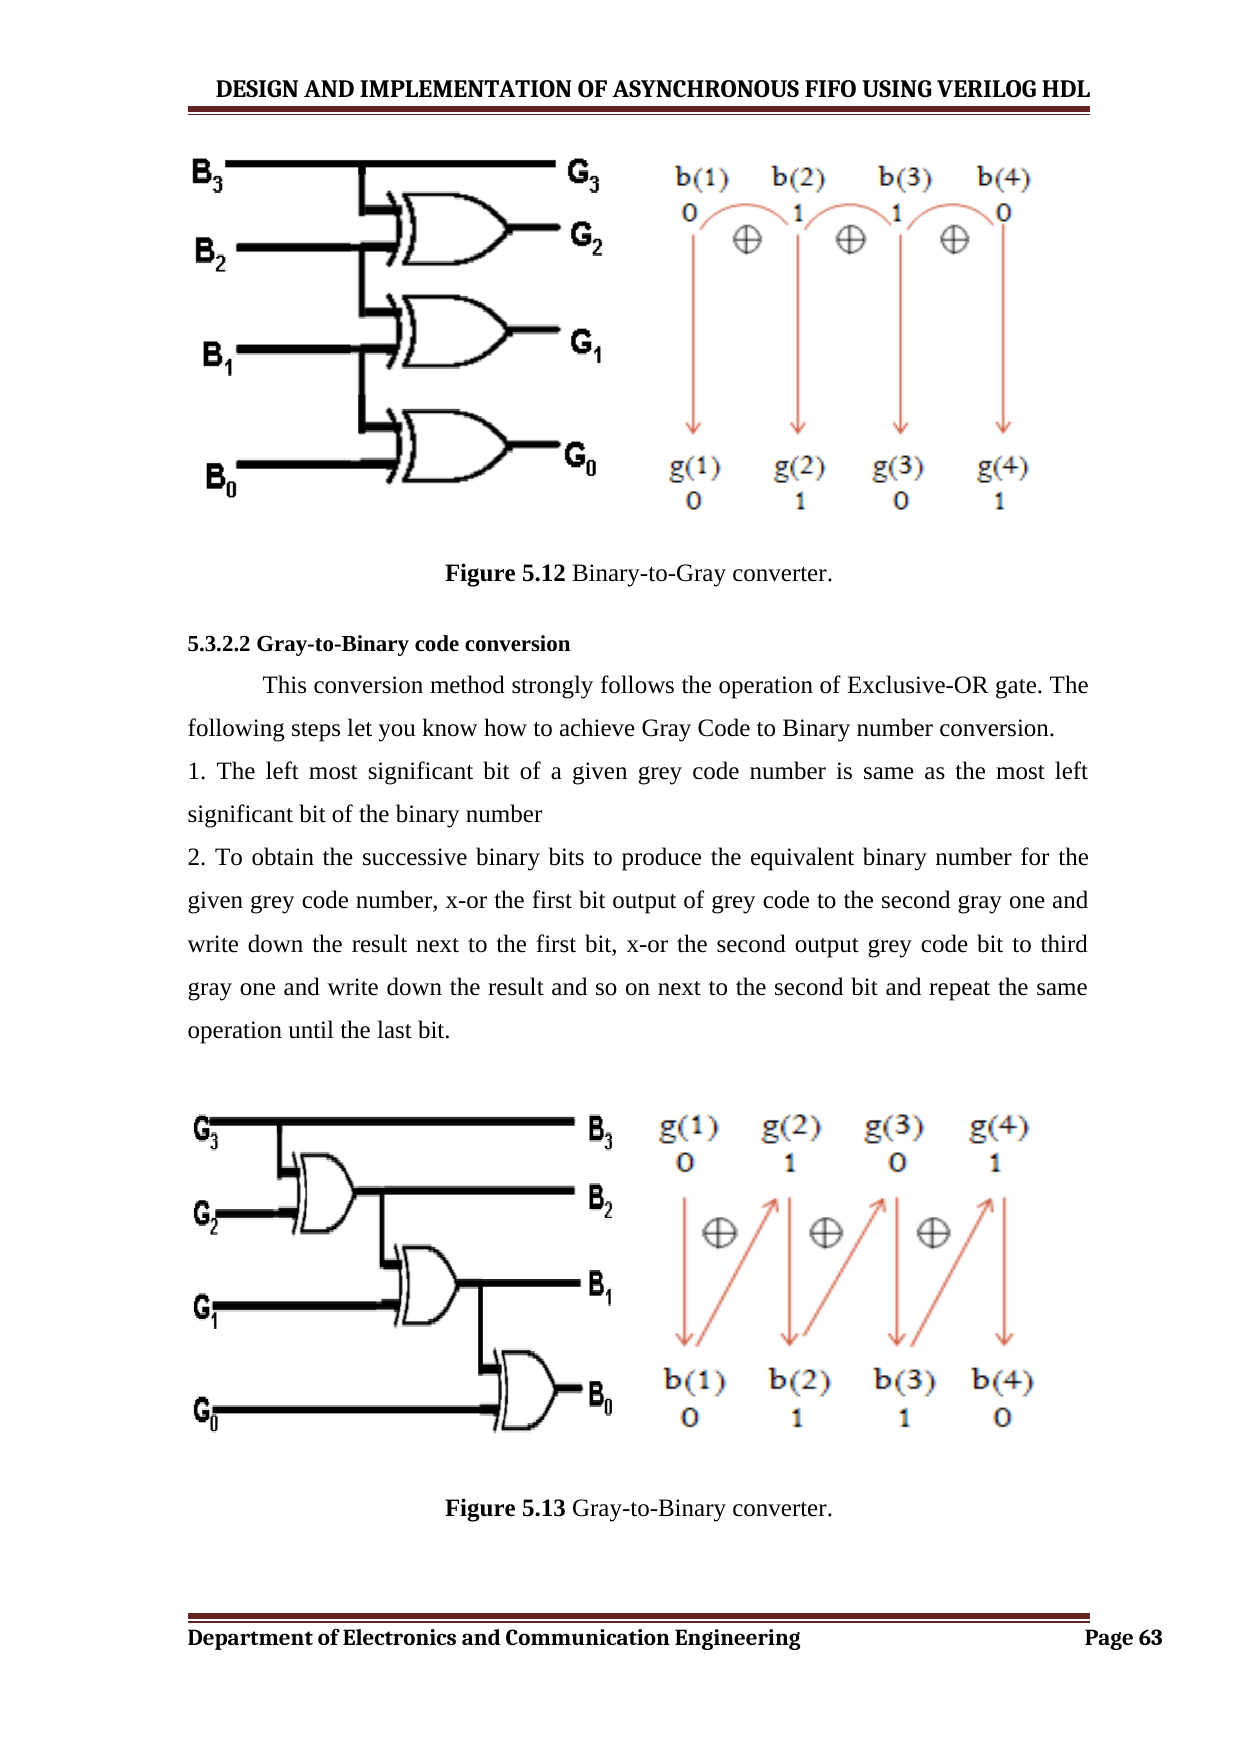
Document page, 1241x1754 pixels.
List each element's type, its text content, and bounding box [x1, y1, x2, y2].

text Figure 5.13 Gray-to-Binary converter. [187, 1493, 1090, 1522]
picture [629, 1087, 1049, 1450]
picture [187, 1087, 624, 1450]
text This conversion method strongly follows the operation of Exclusive-OR gate. The following steps let you know how to achieve Gray Code to Binary number conversion. 1. The left most significant bit of a given grey code number is same as the most left significant bit of the binary number 2. To obtain the successive binary bits to produce the equivalent binary number for the given grey code number, x-or the first bit output of grey code to the second gray one and write down the result next to the first bit, x-or the second output grey code bit to third gray one and write down the result and so on next to the second bit and repeat the same operation until the last bit. [187, 670, 1090, 1044]
picture [187, 143, 1057, 516]
text 5.3.2.2 Gray-to-Binary code conversion [187, 631, 1090, 657]
text Figure 5.12 Binary-to-Gray converter. [187, 558, 1090, 587]
